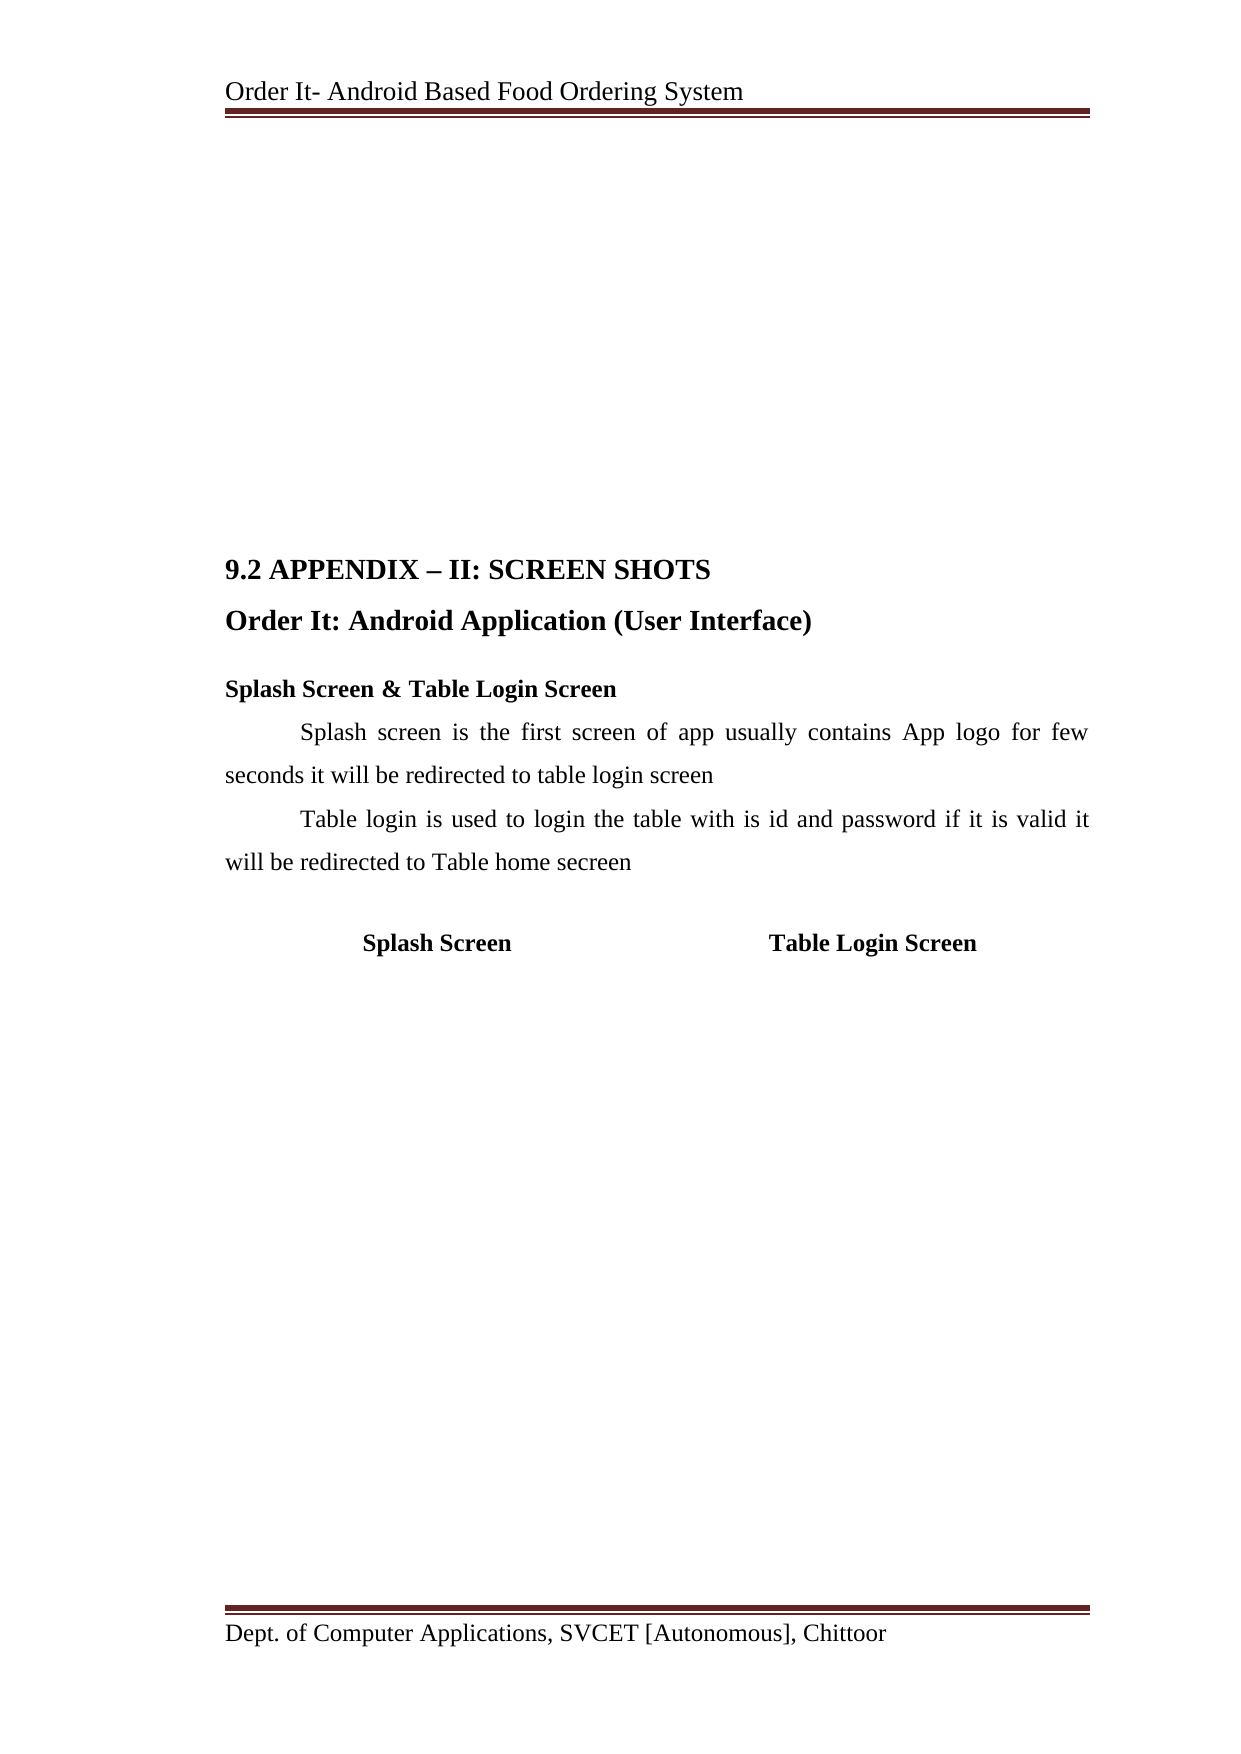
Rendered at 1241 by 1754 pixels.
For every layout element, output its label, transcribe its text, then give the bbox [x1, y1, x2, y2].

text 9.2 APPENDIX – II: SCREEN SHOTS [225, 552, 1090, 586]
text Splash screen is the first screen of app usually contains App logo for few seconds it will be redirected to table login screen [225, 717, 1090, 789]
text Splash Screen & Table Login Screen [225, 674, 1090, 703]
text Splash Screen Table Login Screen [225, 928, 1090, 957]
text Order It: Android Application (User Interface) [225, 603, 1090, 636]
text Table login is used to login the table with is id and password if it is valid it will be redirected to Table home secreen [225, 804, 1090, 876]
